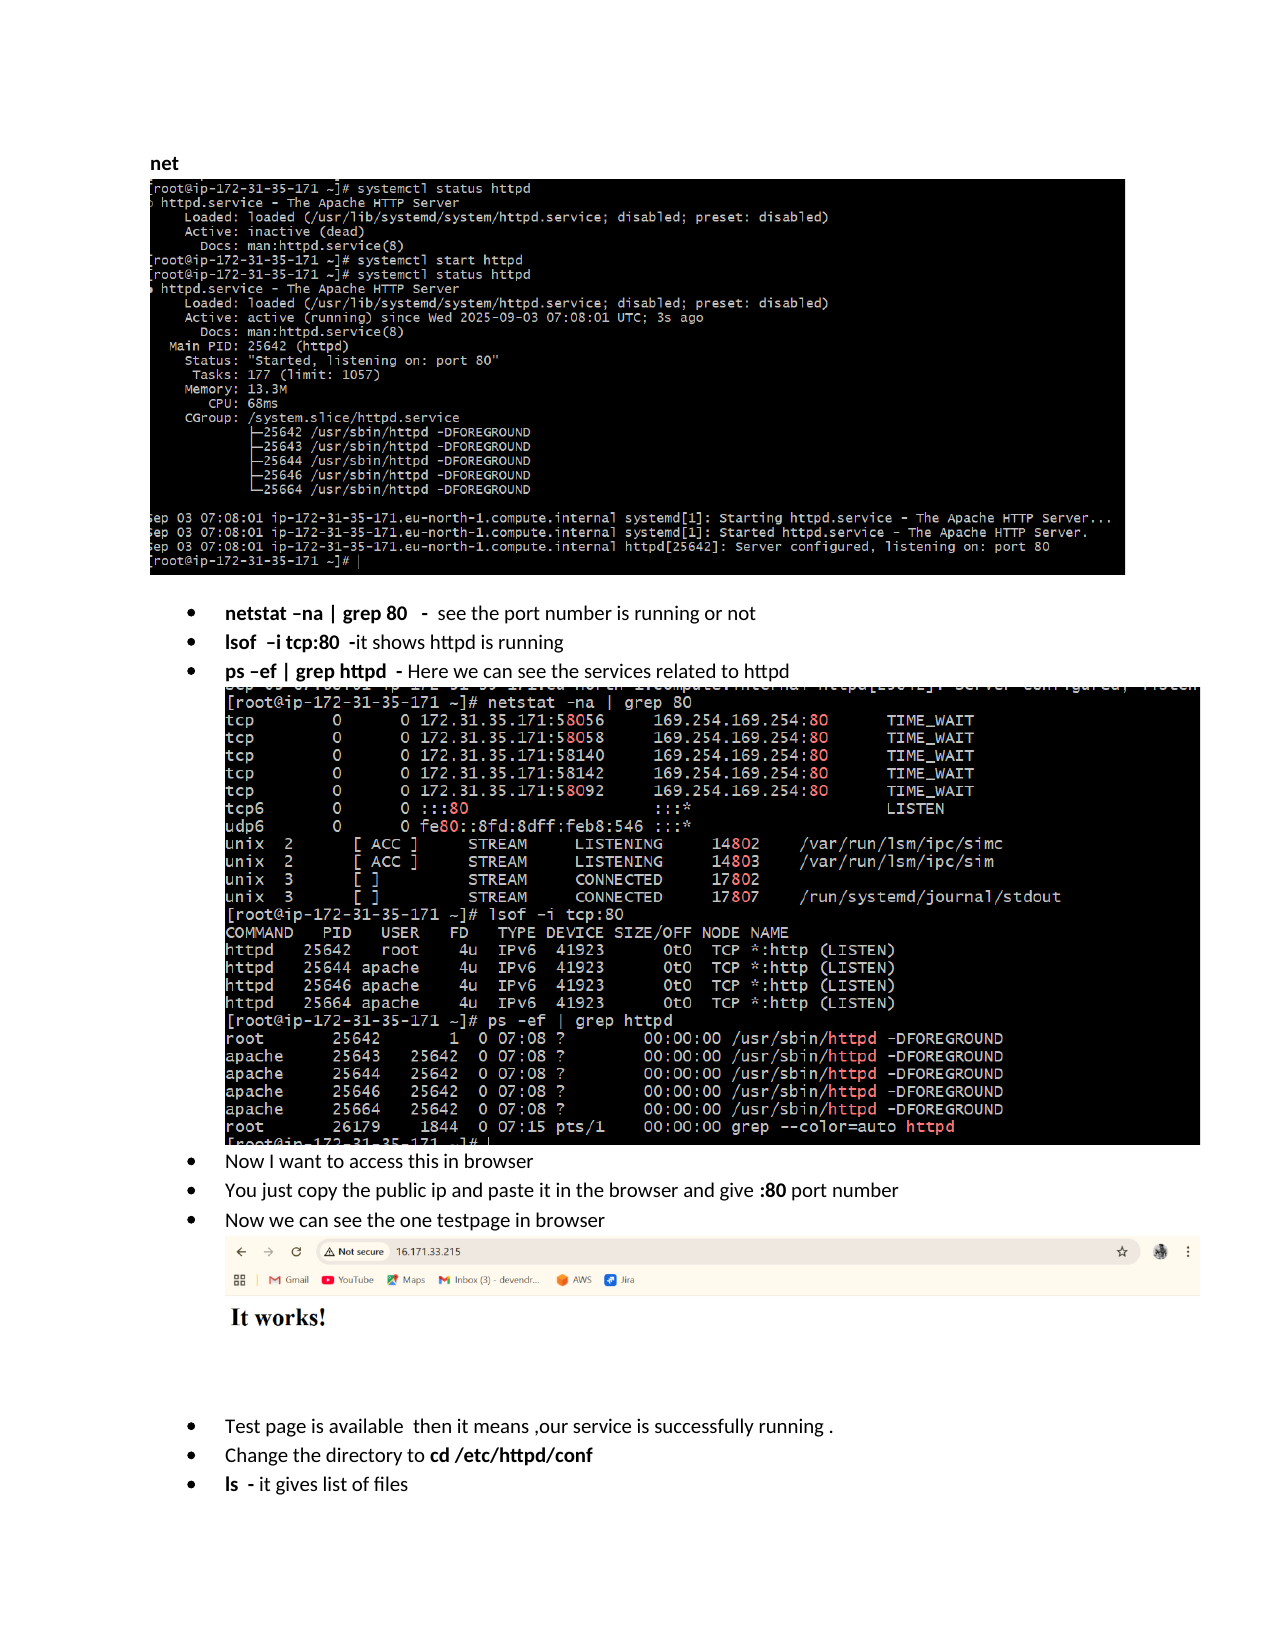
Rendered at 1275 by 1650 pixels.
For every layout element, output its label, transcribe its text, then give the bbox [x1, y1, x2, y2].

list Now I want to access this in browser [187, 1148, 1125, 1174]
picture [225, 687, 1200, 1145]
list You just copy the public ip and paste it in the browser and give :80 port number [187, 1178, 1125, 1203]
text net [150, 150, 1125, 179]
list ls - it gives list of files [187, 1472, 1125, 1497]
list ps –ef | grep httpd - Here we can see the services related to httpd [187, 658, 1125, 683]
list Change the directory to cd /etc/httpd/conf [187, 1442, 1125, 1468]
list Test page is available then it means ,our service is successfully running . [187, 1413, 1125, 1439]
list netstat –na | grep 80 - see the port number is running or not [187, 600, 1125, 625]
picture [150, 179, 1125, 575]
list lsof –i tcp:80 -it shows httpd is running [187, 629, 1125, 654]
list Now we can see the one testpage in browser [187, 1207, 1125, 1232]
picture [225, 1236, 1200, 1409]
